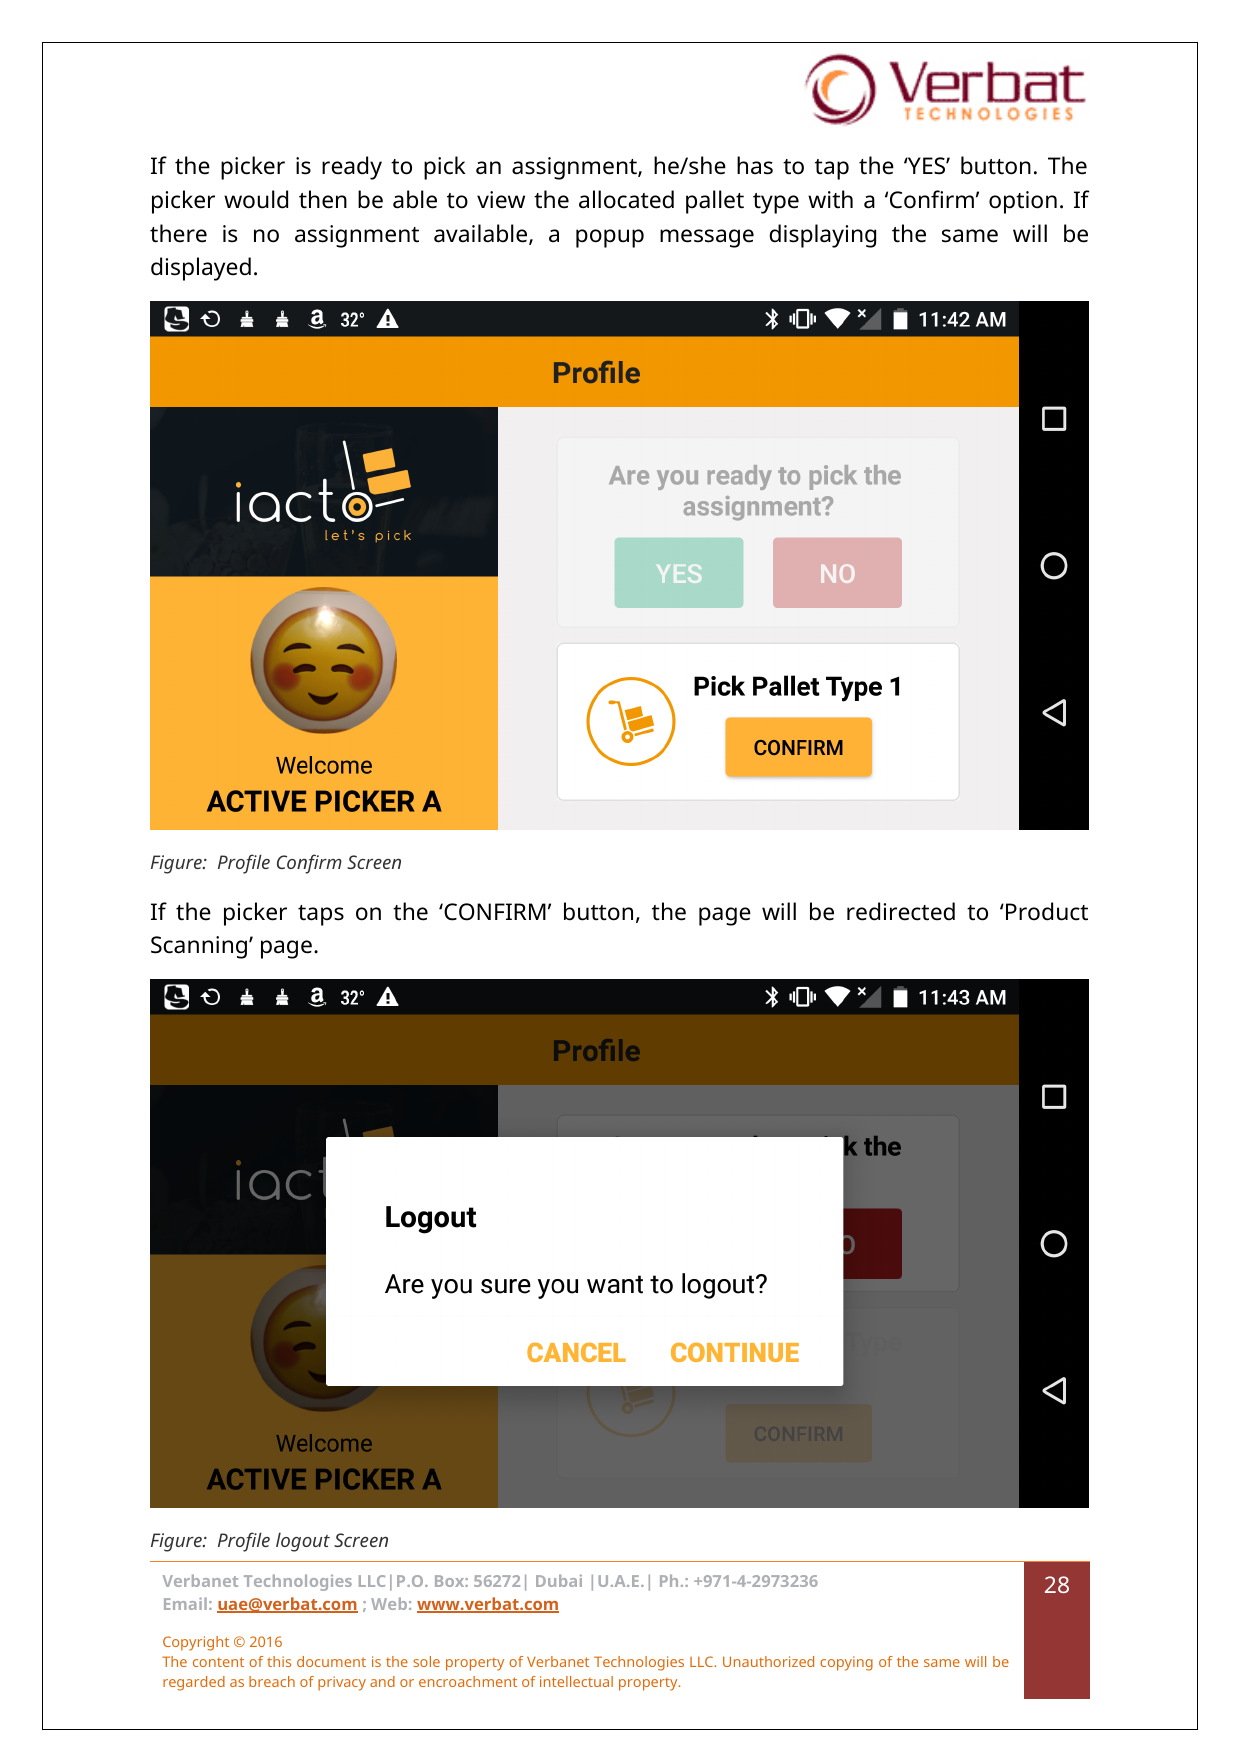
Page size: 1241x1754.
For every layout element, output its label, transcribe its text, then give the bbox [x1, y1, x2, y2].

text If the picker is ready to pick an assignment, he/she has to tap the ‘YES’ button. The picker would then be able to view the allocated pallet type with a ‘Confirm’ option. If there is no assignment available, a popup message displaying the same will be displayed. [150, 150, 1090, 282]
picture [796, 47, 1091, 135]
picture [150, 301, 1089, 830]
text Figure: Profile logout Screen [150, 1527, 1090, 1553]
picture [150, 979, 1089, 1508]
text If the picker taps on the ‘CONFIRM’ button, the page will be redirected to ‘Product Scanning’ page. [150, 896, 1090, 961]
text Figure: Profile Confirm Screen [150, 849, 1090, 875]
